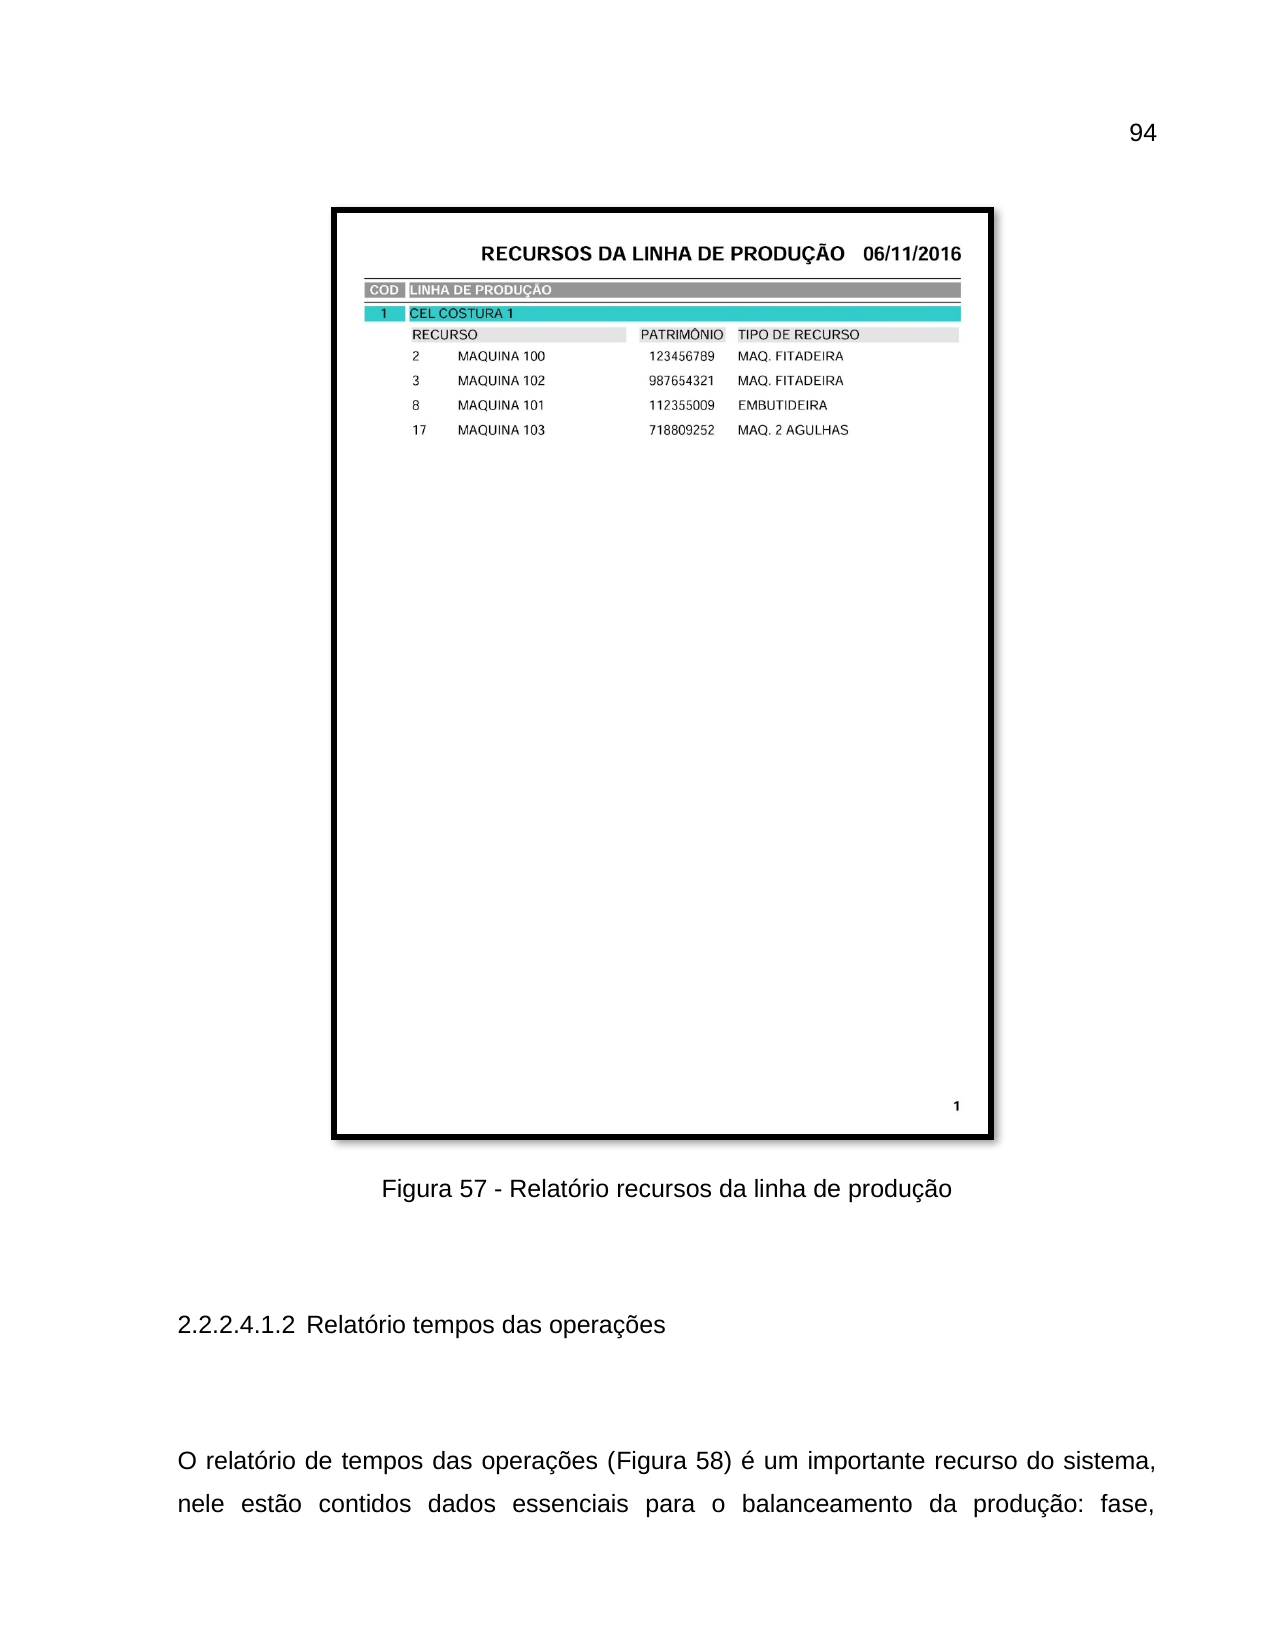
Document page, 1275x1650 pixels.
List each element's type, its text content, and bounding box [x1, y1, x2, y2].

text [177, 1446, 1157, 1518]
picture [337, 213, 988, 1134]
text Figura 57 - Relatório recursos da linha de produção [177, 1174, 1157, 1202]
subtitle Relatório tempos das operações [177, 1310, 1157, 1339]
